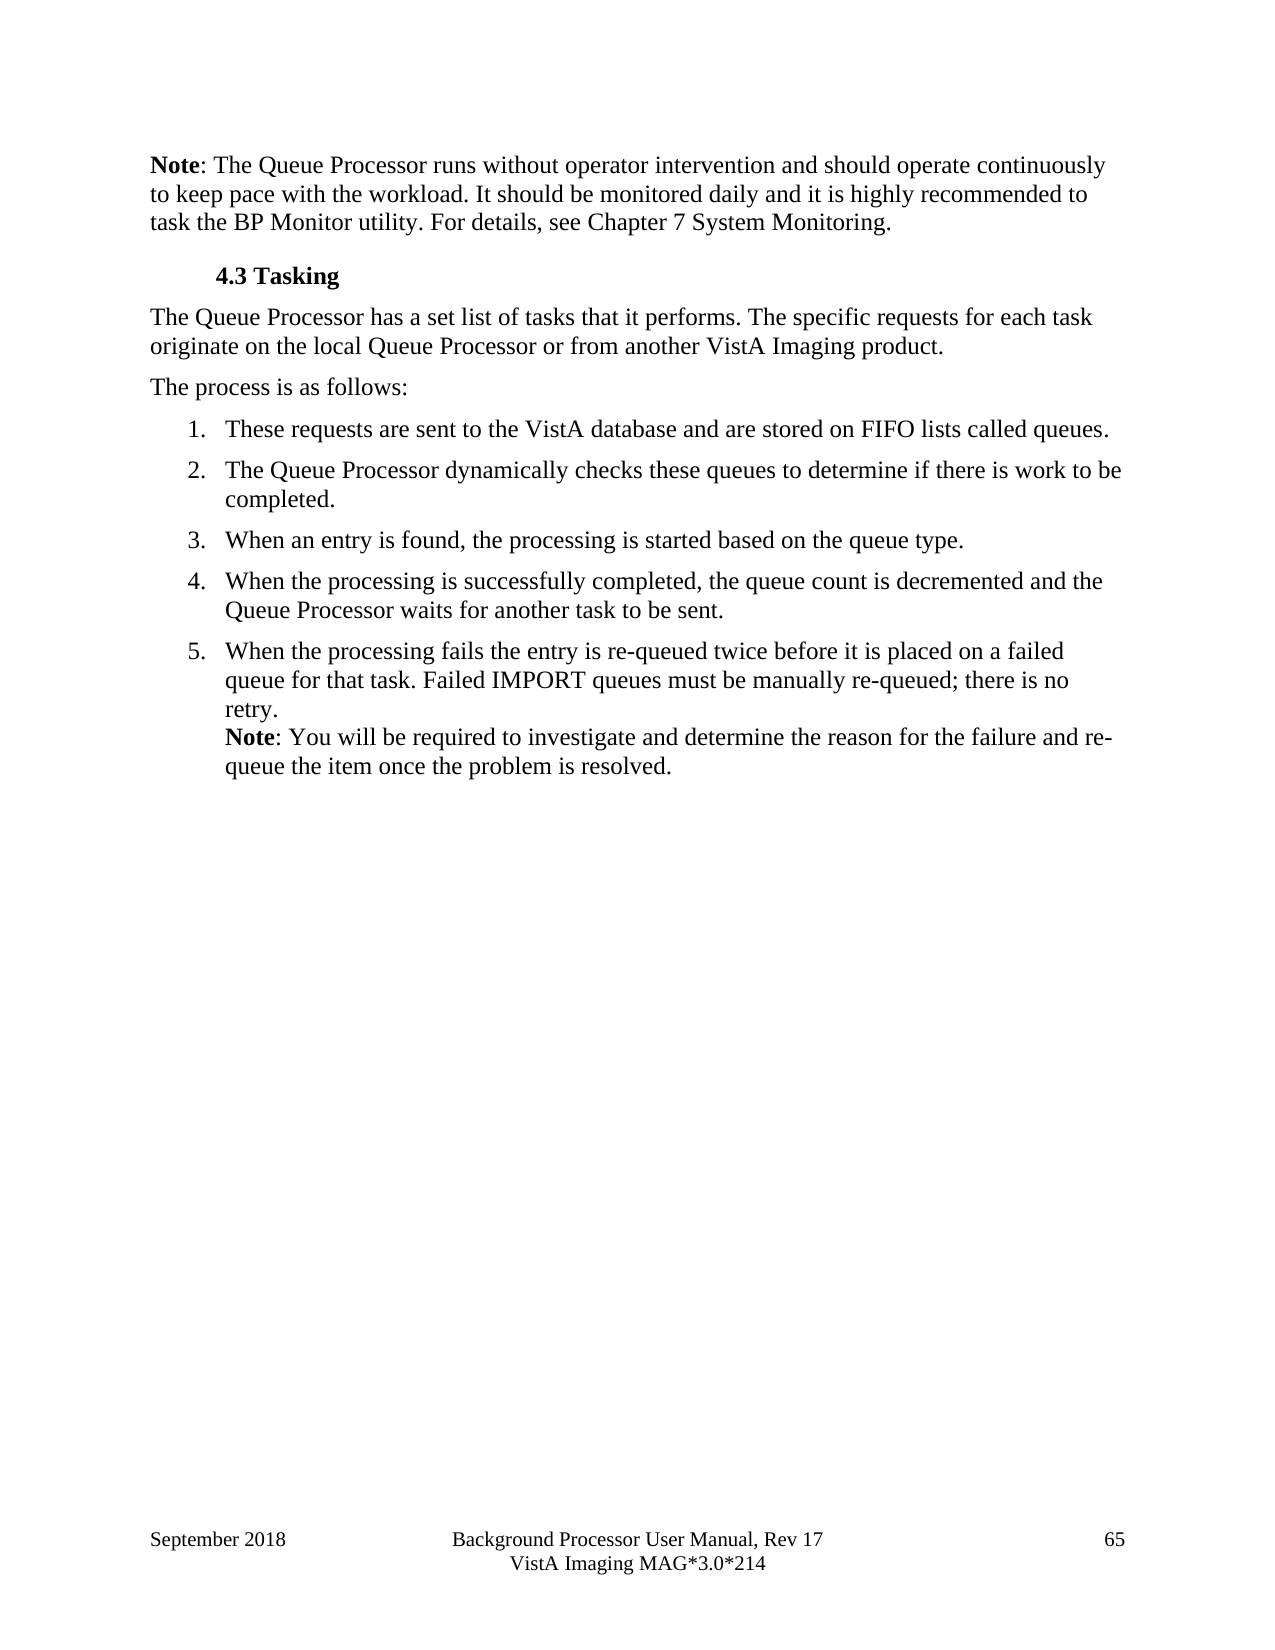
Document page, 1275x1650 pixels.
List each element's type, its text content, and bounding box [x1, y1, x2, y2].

text The process is as follows: [150, 372, 1125, 401]
subtitle Tasking [216, 261, 1125, 290]
text The Queue Processor has a set list of tasks that it performs. The specific requests for each task originate on the local Queue Processor or from another VistA Imaging product. [150, 302, 1125, 360]
list When the processing fails the entry is re-queued twice before it is placed on a failed queue for that task. Failed IMPORT queues must be manually re-queued; there is no retry. Note: You will be required to investigate and determine the reason for the failure and re-queue the item once the problem is resolved. [187, 636, 1125, 780]
list These requests are sent to the VistA database and are stored on FIFO lists called queues. [187, 414, 1125, 442]
list When an entry is found, the processing is started based on the queue type. [187, 525, 1125, 554]
text Note: The Queue Processor runs without operator intervention and should operate continuously to keep pace with the workload. It should be monitored daily and it is highly recommended to task the BP Monitor utility. For details, see Chapter 7 System Monitoring. [150, 150, 1125, 236]
list The Queue Processor dynamically checks these queues to determine if there is work to be completed. [187, 455, 1125, 512]
list When the processing is successfully completed, the queue count is decremented and the Queue Processor waits for another task to be sent. [187, 566, 1125, 624]
